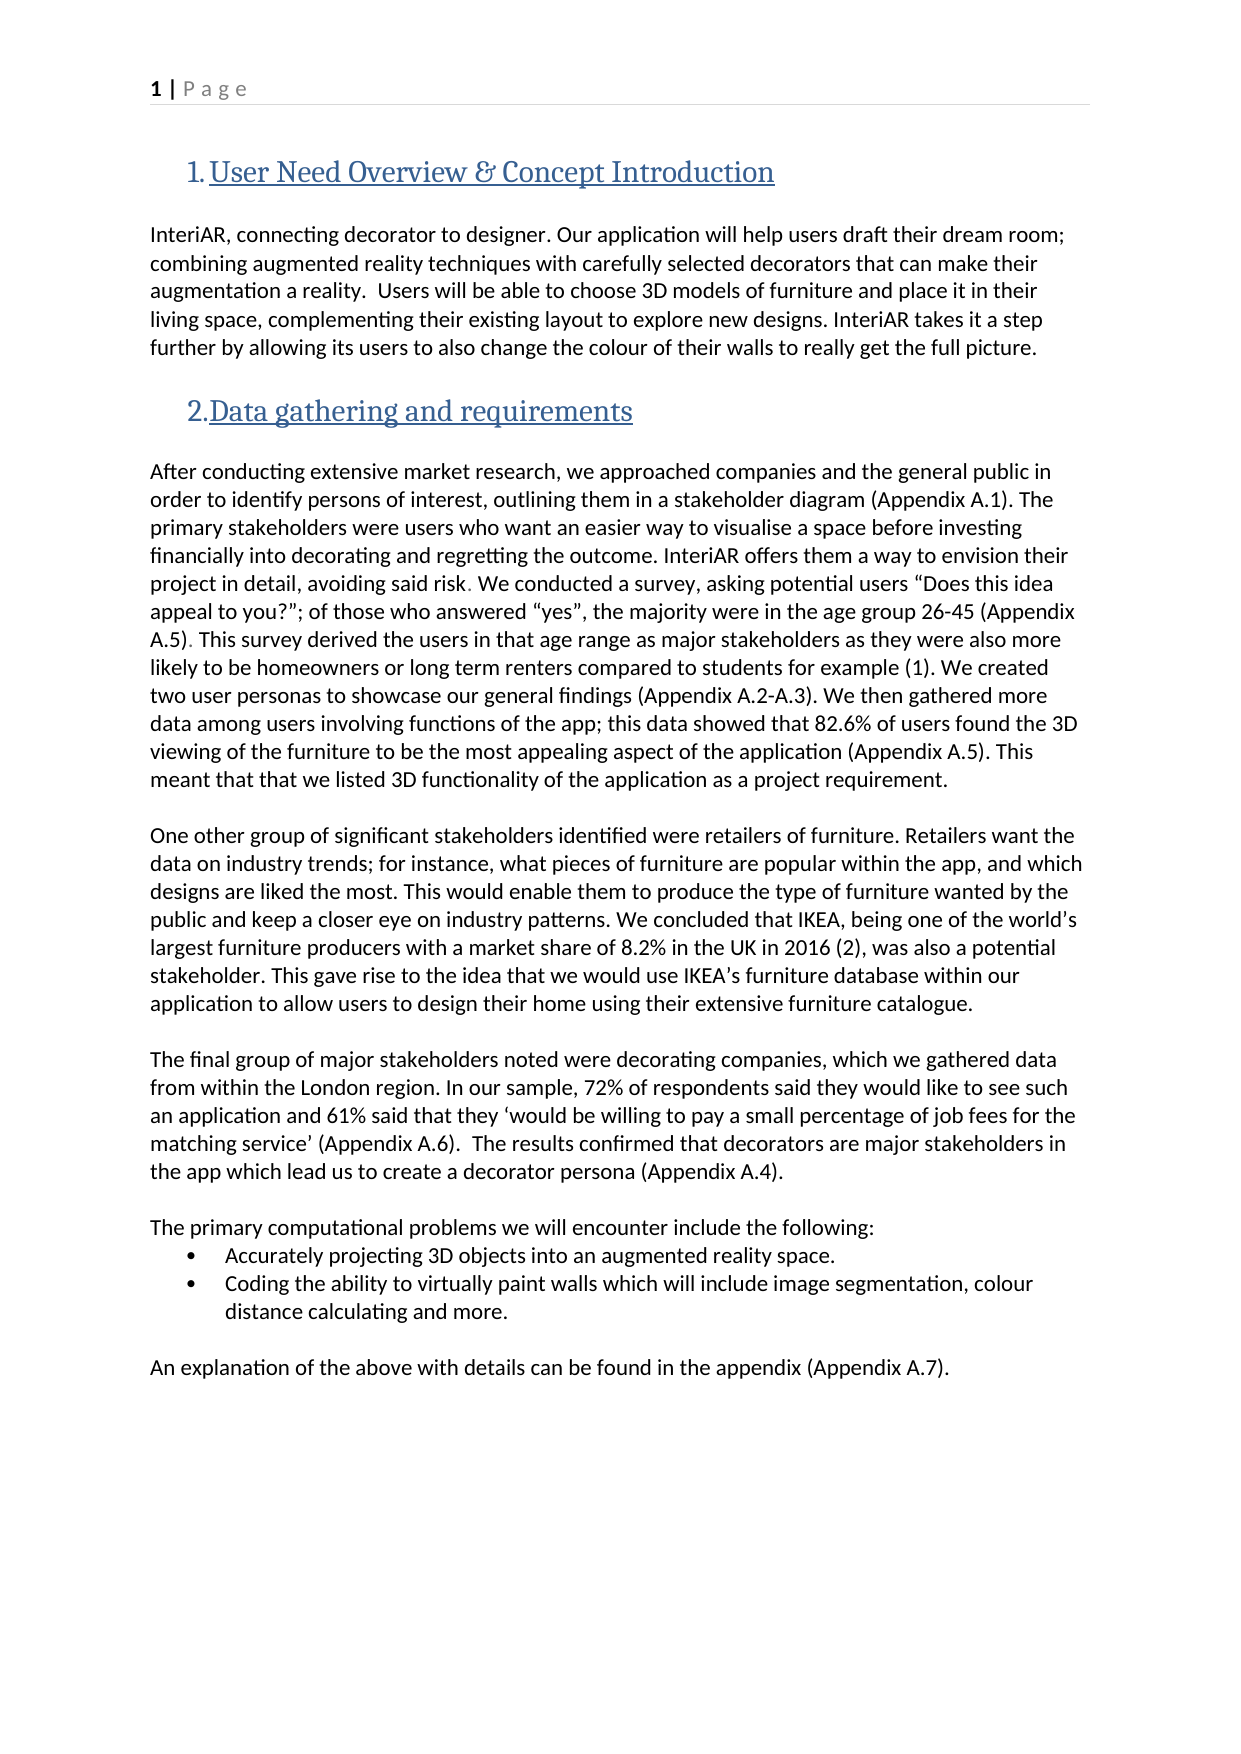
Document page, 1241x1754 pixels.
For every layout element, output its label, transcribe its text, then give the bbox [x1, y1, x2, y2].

text After conducting extensive market research, we approached companies and the general public in order to identify persons of interest, outlining them in a stakeholder diagram (Appendix A.1). The primary stakeholders were users who want an easier way to visualise a space before investing financially into decorating and regretting the outcome. InteriAR offers them a way to envision their project in detail, avoiding said risk. We conducted a survey, asking potential users “Does this idea appeal to you?”; of those who answered “yes”, the majority were in the age group 26-45 (Appendix A.5). This survey derived the users in that age range as major stakeholders as they were also more likely to be homeowners or long term renters compared to students for example (1). We created two user personas to showcase our general findings (Appendix A.2-A.3). We then gathered more data among users involving functions of the app; this data showed that 82.6% of users found the 3D viewing of the furniture to be the most appealing aspect of the application (Appendix A.5). This meant that that we listed 3D functionality of the application as a project requirement. [150, 457, 1090, 793]
text One other group of significant stakeholders identified were retailers of furniture. Retailers want the data on industry trends; for instance, what pieces of furniture are popular within the app, and which designs are liked the most. This would enable them to produce the type of furniture wanted by the public and keep a closer eye on industry patterns. We concluded that IKEA, being one of the world’s largest furniture producers with a market share of 8.2% in the UK in 2016 (2), was also a potential stakeholder. This gave rise to the idea that we would use IKEA’s furniture database within our application to allow users to design their home using their extensive furniture catalogue. [150, 821, 1090, 1017]
list Accurately projecting 3D objects into an augmented reality space. [187, 1241, 1090, 1269]
text The final group of major stakeholders noted were decorating companies, which we gathered data from within the London region. In our sample, 72% of respondents said they would like to see such an application and 61% said that they ‘would be willing to pay a small percentage of job fees for the matching service’ (Appendix A.6). The results confirmed that decorators are major stakeholders in the app which lead us to create a decorator persona (Appendix A.4). [150, 1045, 1090, 1185]
subtitle User Need Overview & Concept Introduction [187, 154, 1090, 190]
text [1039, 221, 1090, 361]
subtitle Data gathering and requirements [187, 393, 1090, 429]
list Coding the ability to virtually paint walls which will include image segmentation, colour distance calculating and more. [187, 1269, 1090, 1326]
text An explanation of the above with details can be found in the appendix (Appendix A.7). [150, 1353, 1090, 1382]
text The primary computational problems we will encounter include the following: [150, 1213, 1090, 1241]
